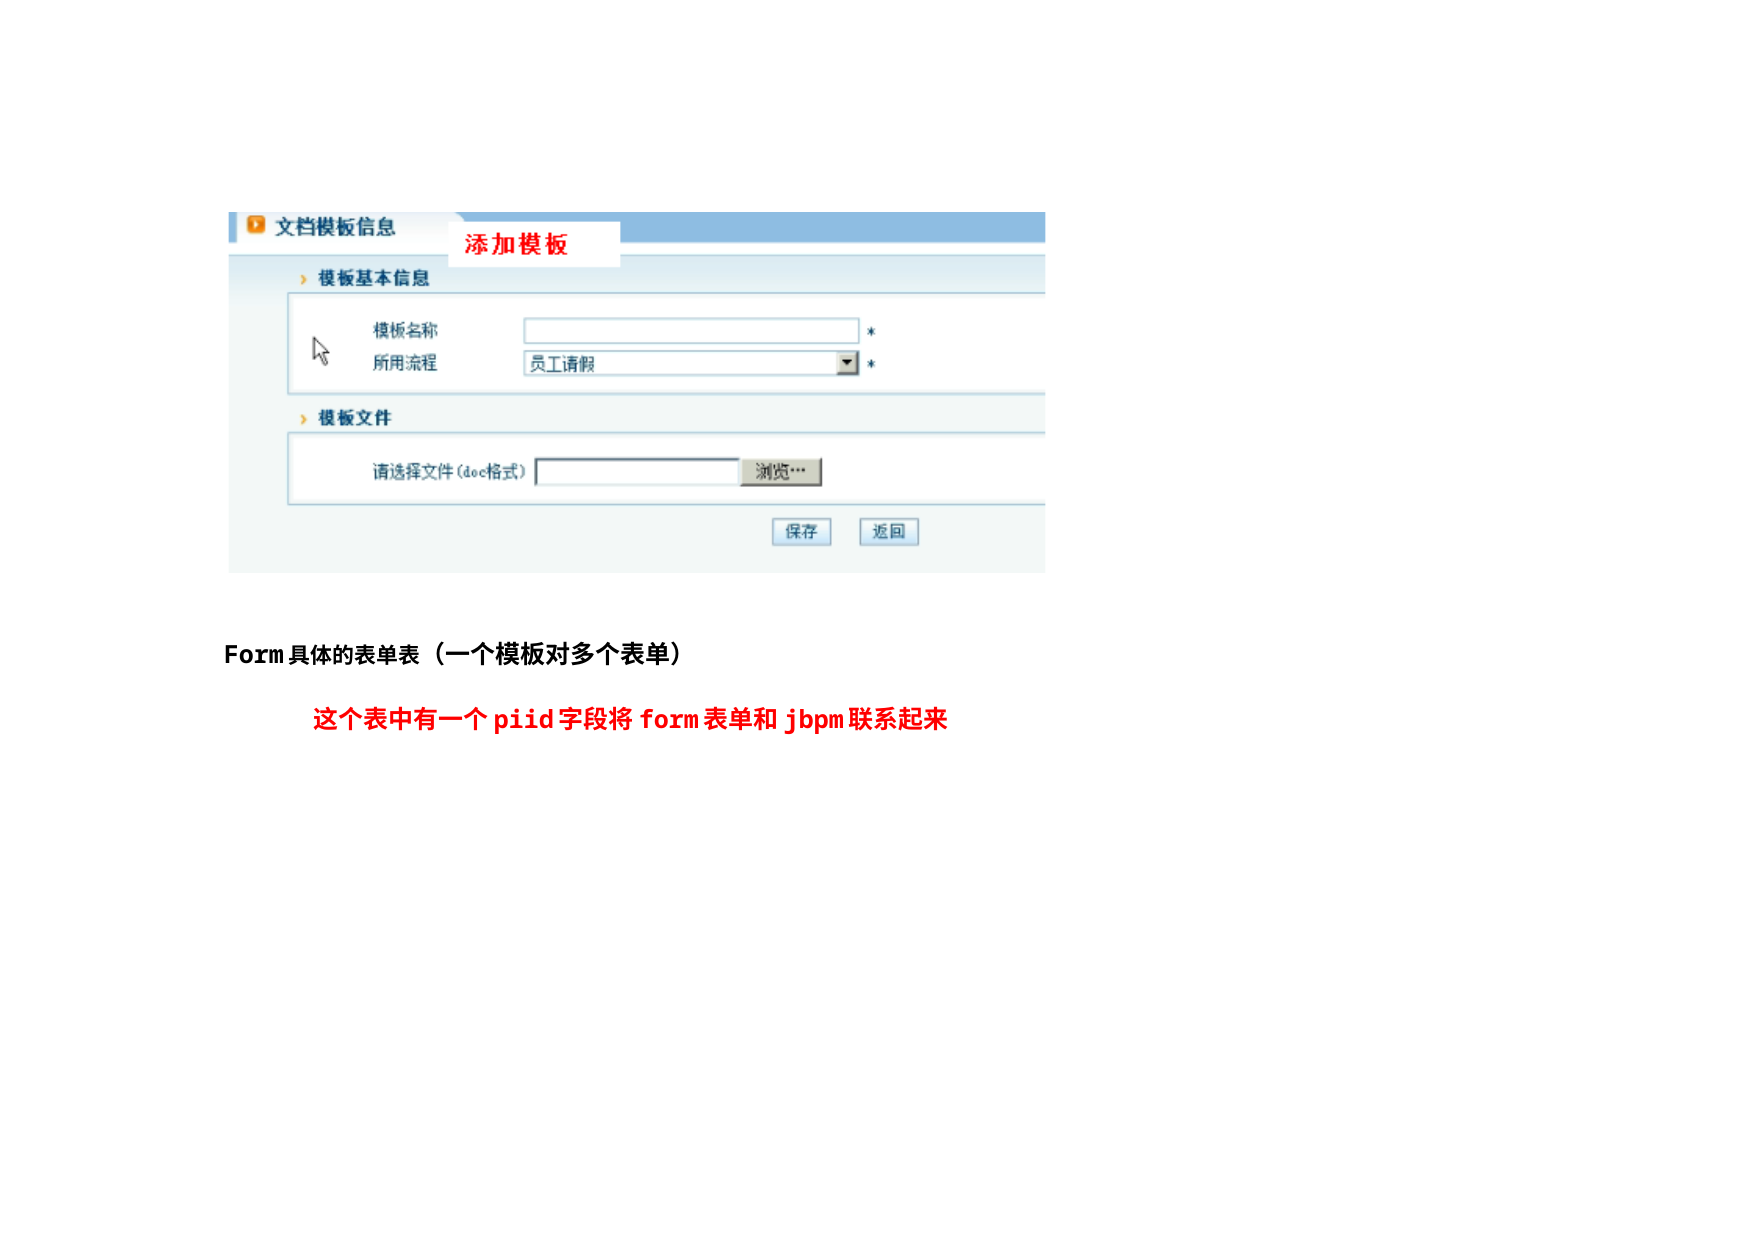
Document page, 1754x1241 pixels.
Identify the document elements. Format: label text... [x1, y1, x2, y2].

list 这个表中有一个piid字段将form表单和jbpm联系起来 [150, 685, 1704, 750]
picture [228, 212, 1046, 573]
list Form具体的表单表（一个模板对多个表单） [150, 620, 1704, 685]
